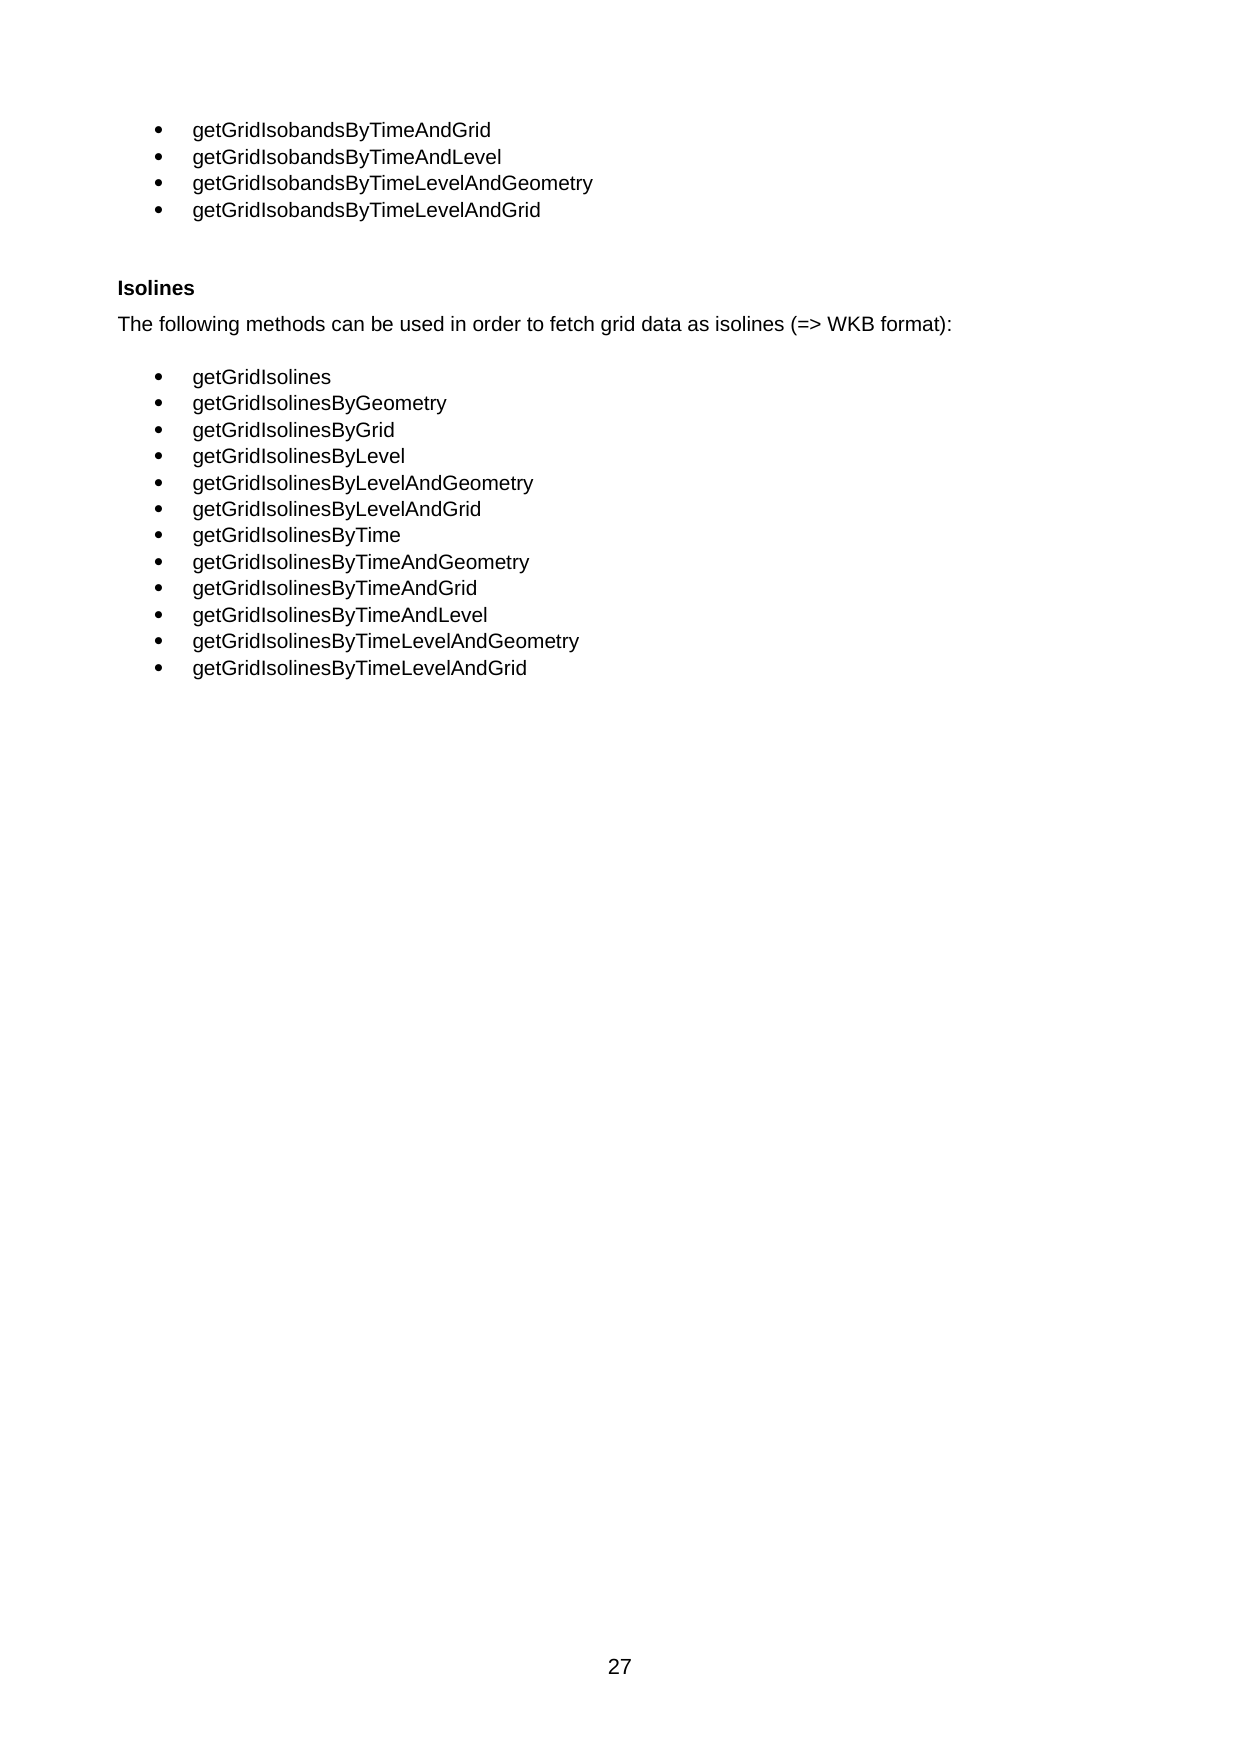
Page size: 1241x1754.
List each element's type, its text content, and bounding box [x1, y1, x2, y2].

list getGridIsolinesByTimeLevelAndGrid [155, 656, 1122, 679]
list getGridIsolinesByLevelAndGeometry [155, 470, 1122, 494]
text The following methods can be used in order to fetch grid data as isolines (=> WKB format): [117, 312, 1122, 336]
list getGridIsobandsByTimeAndGrid [155, 118, 1122, 142]
list getGridIsolinesByTimeAndGeometry [155, 550, 1122, 574]
list getGridIsolinesByGeometry [155, 391, 1122, 415]
subtitle Isolines [117, 275, 1122, 299]
list getGridIsolinesByLevel [155, 444, 1122, 468]
list getGridIsolinesByGrid [155, 417, 1122, 441]
list getGridIsolinesByTimeAndGrid [155, 576, 1122, 600]
list getGridIsobandsByTimeAndLevel [155, 144, 1122, 169]
list getGridIsolinesByTimeLevelAndGeometry [155, 629, 1122, 653]
list getGridIsolinesByTime [155, 523, 1122, 547]
list getGridIsobandsByTimeLevelAndGeometry [155, 171, 1122, 195]
list getGridIsolinesByLevelAndGrid [155, 497, 1122, 521]
list getGridIsobandsByTimeLevelAndGrid [155, 197, 1122, 222]
list getGridIsolines [155, 364, 1122, 388]
list getGridIsolinesByTimeAndLevel [155, 603, 1122, 627]
